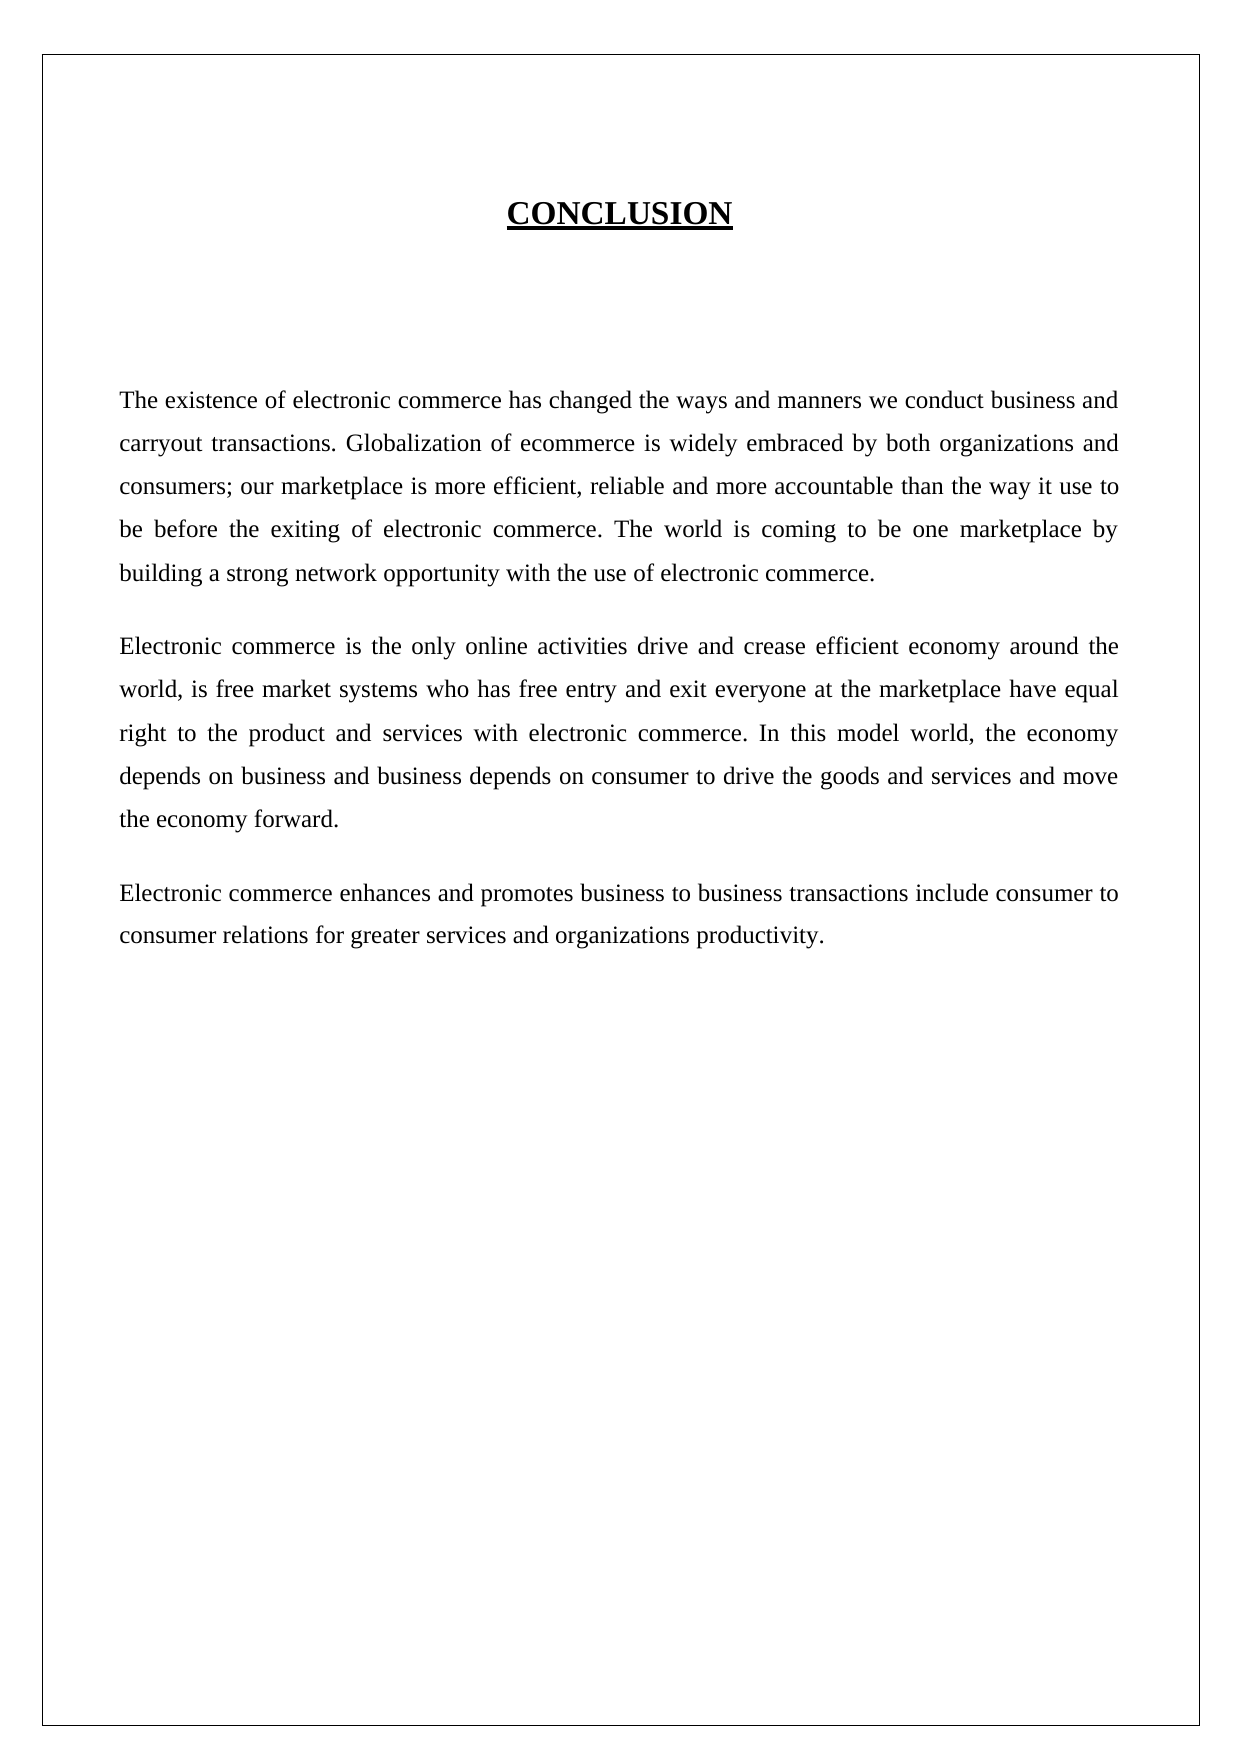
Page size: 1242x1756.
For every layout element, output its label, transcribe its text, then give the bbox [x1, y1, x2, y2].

text CONCLUSION [119, 193, 1120, 232]
text The existence of electronic commerce has changed the ways and manners we conduct business and carryout transactions. Globalization of ecommerce is widely embraced by both organizations and consumers; our marketplace is more efficient, reliable and more accountable than the way it use to be before the exiting of electronic commerce. The world is coming to be one marketplace by building a strong network opportunity with the use of electronic commerce. [119, 385, 1120, 586]
text Electronic commerce is the only online activities drive and crease efficient economy around the world, is free market systems who has free entry and exit everyone at the marketplace have equal right to the product and services with electronic commerce. In this model world, the economy depends on business and business depends on consumer to drive the goods and services and move the economy forward. [119, 631, 1120, 833]
text Electronic commerce enhances and promotes business to business transactions include consumer to consumer relations for greater services and organizations productivity. [119, 878, 1120, 949]
